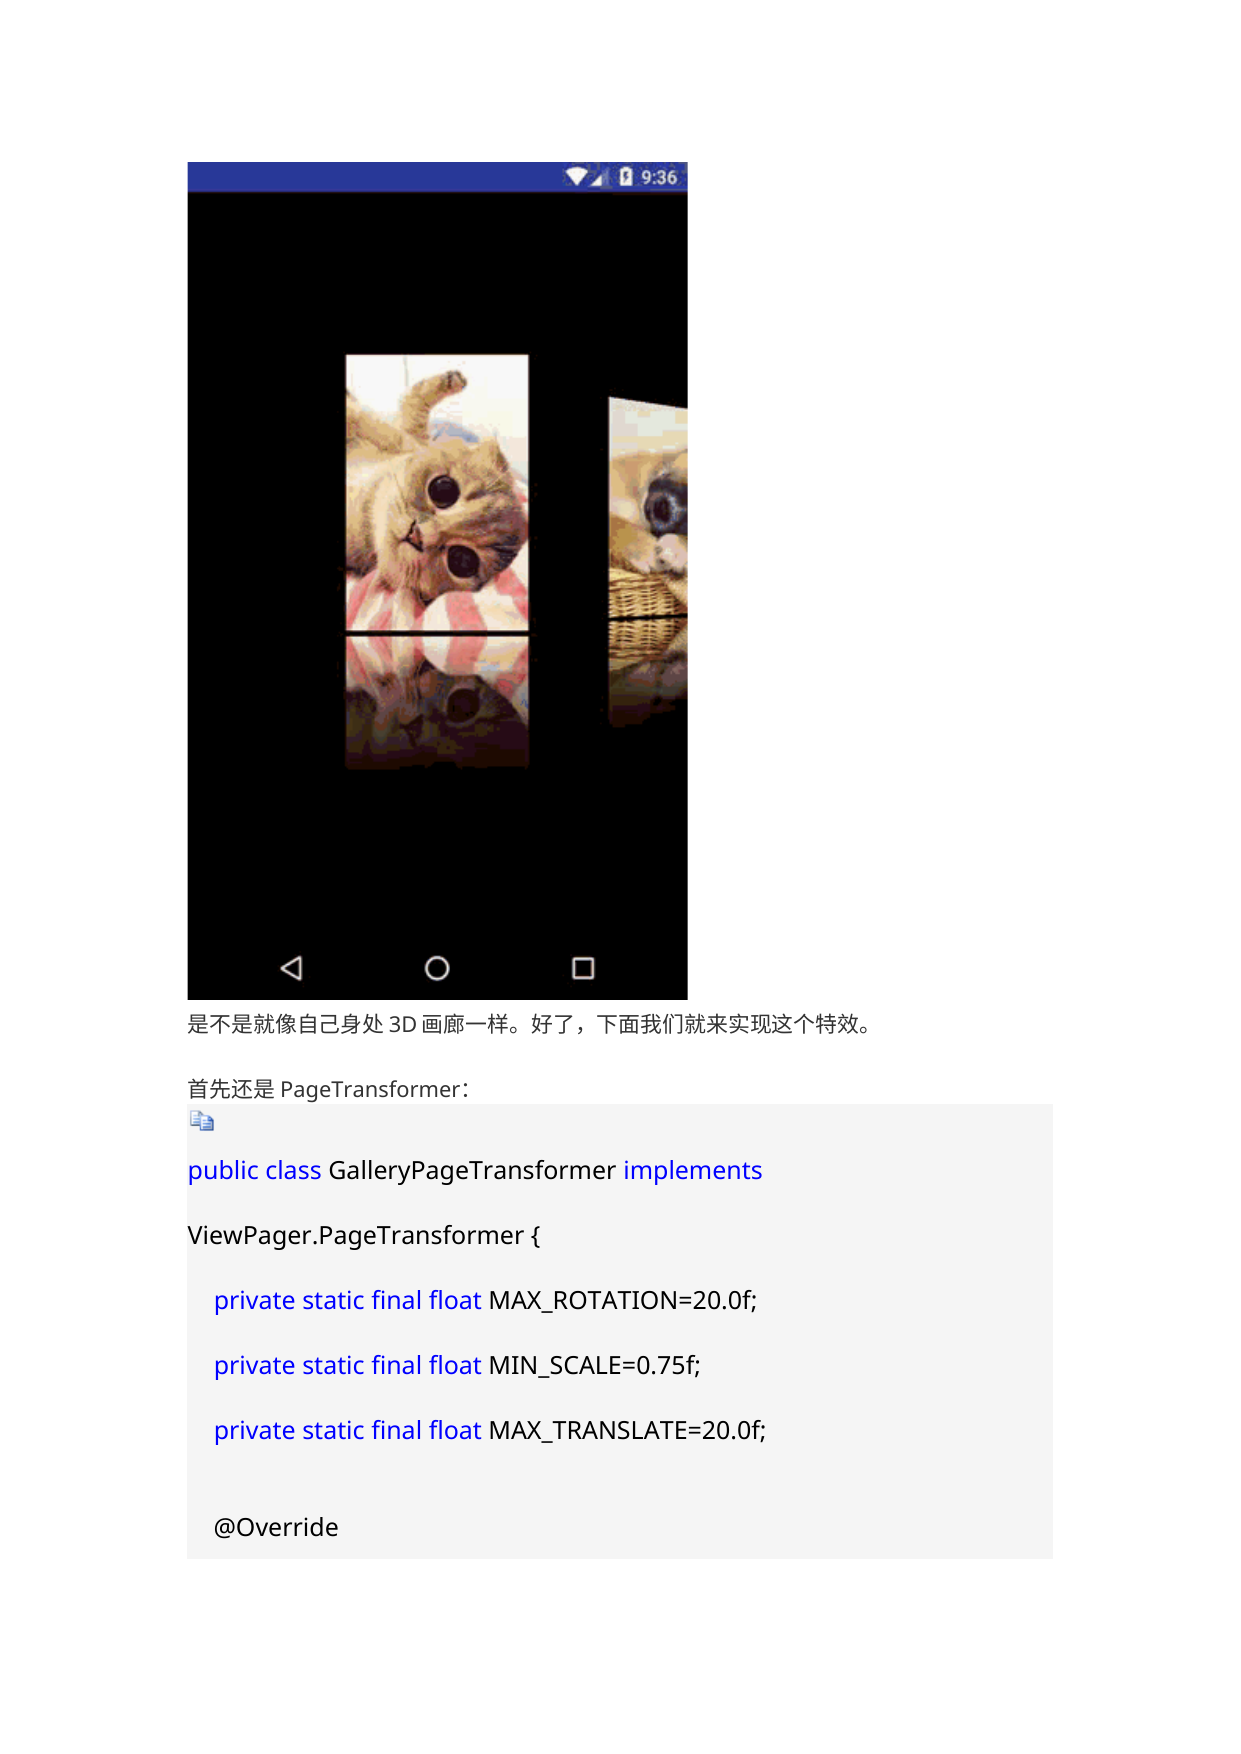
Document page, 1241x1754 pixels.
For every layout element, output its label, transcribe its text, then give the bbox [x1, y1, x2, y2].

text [187, 162, 1053, 1104]
text private static final float MIN_SCALE=0.75f; [187, 1332, 1053, 1397]
text public class GalleryPageTransformer implements ViewPager.PageTransformer { [187, 1137, 1053, 1267]
text @Override [187, 1494, 1053, 1559]
text private static final float MAX_ROTATION=20.0f; [187, 1267, 1053, 1332]
picture [187, 162, 688, 1000]
text private static final float MAX_TRANSLATE=20.0f; [187, 1397, 1053, 1462]
picture [187, 1104, 219, 1136]
